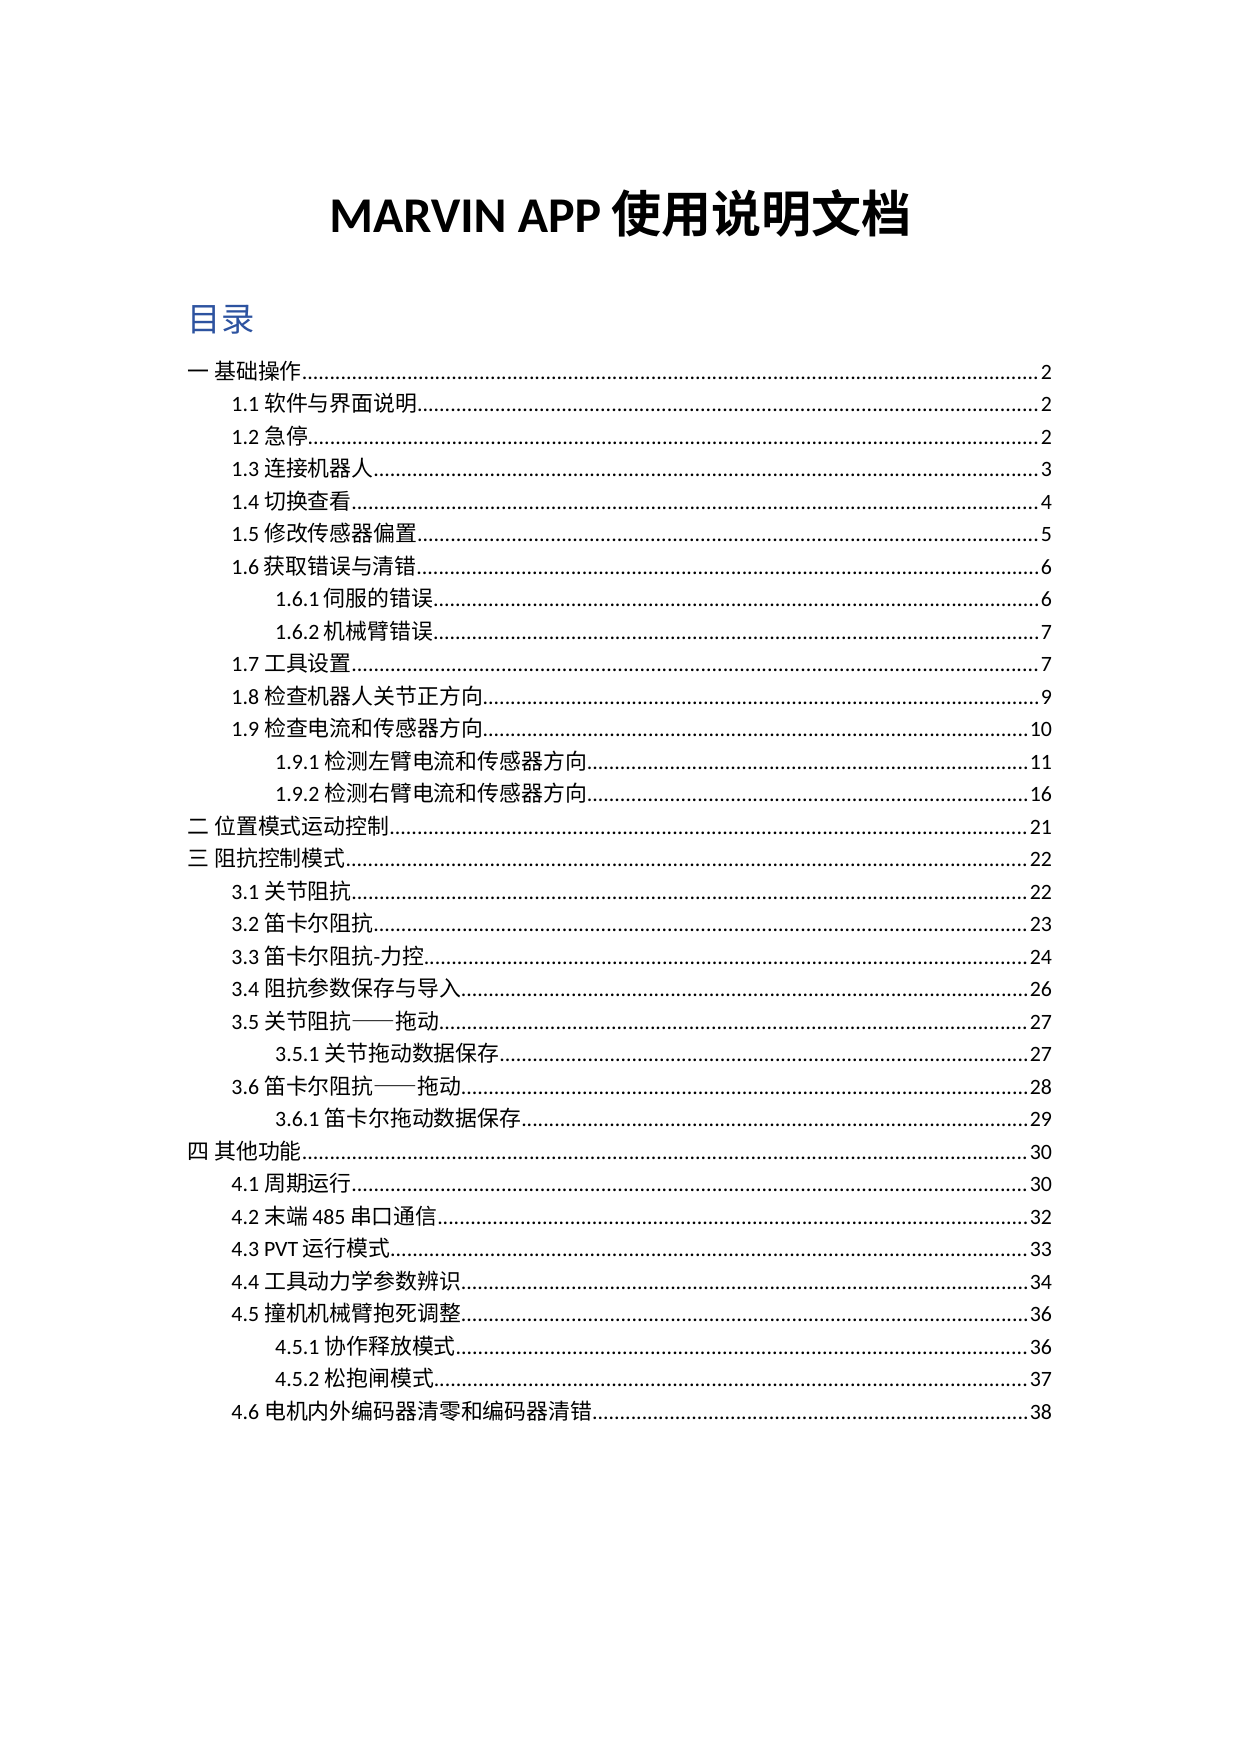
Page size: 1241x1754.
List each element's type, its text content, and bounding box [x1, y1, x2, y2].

text MARVIN APP使用说明文档 [187, 162, 1053, 259]
